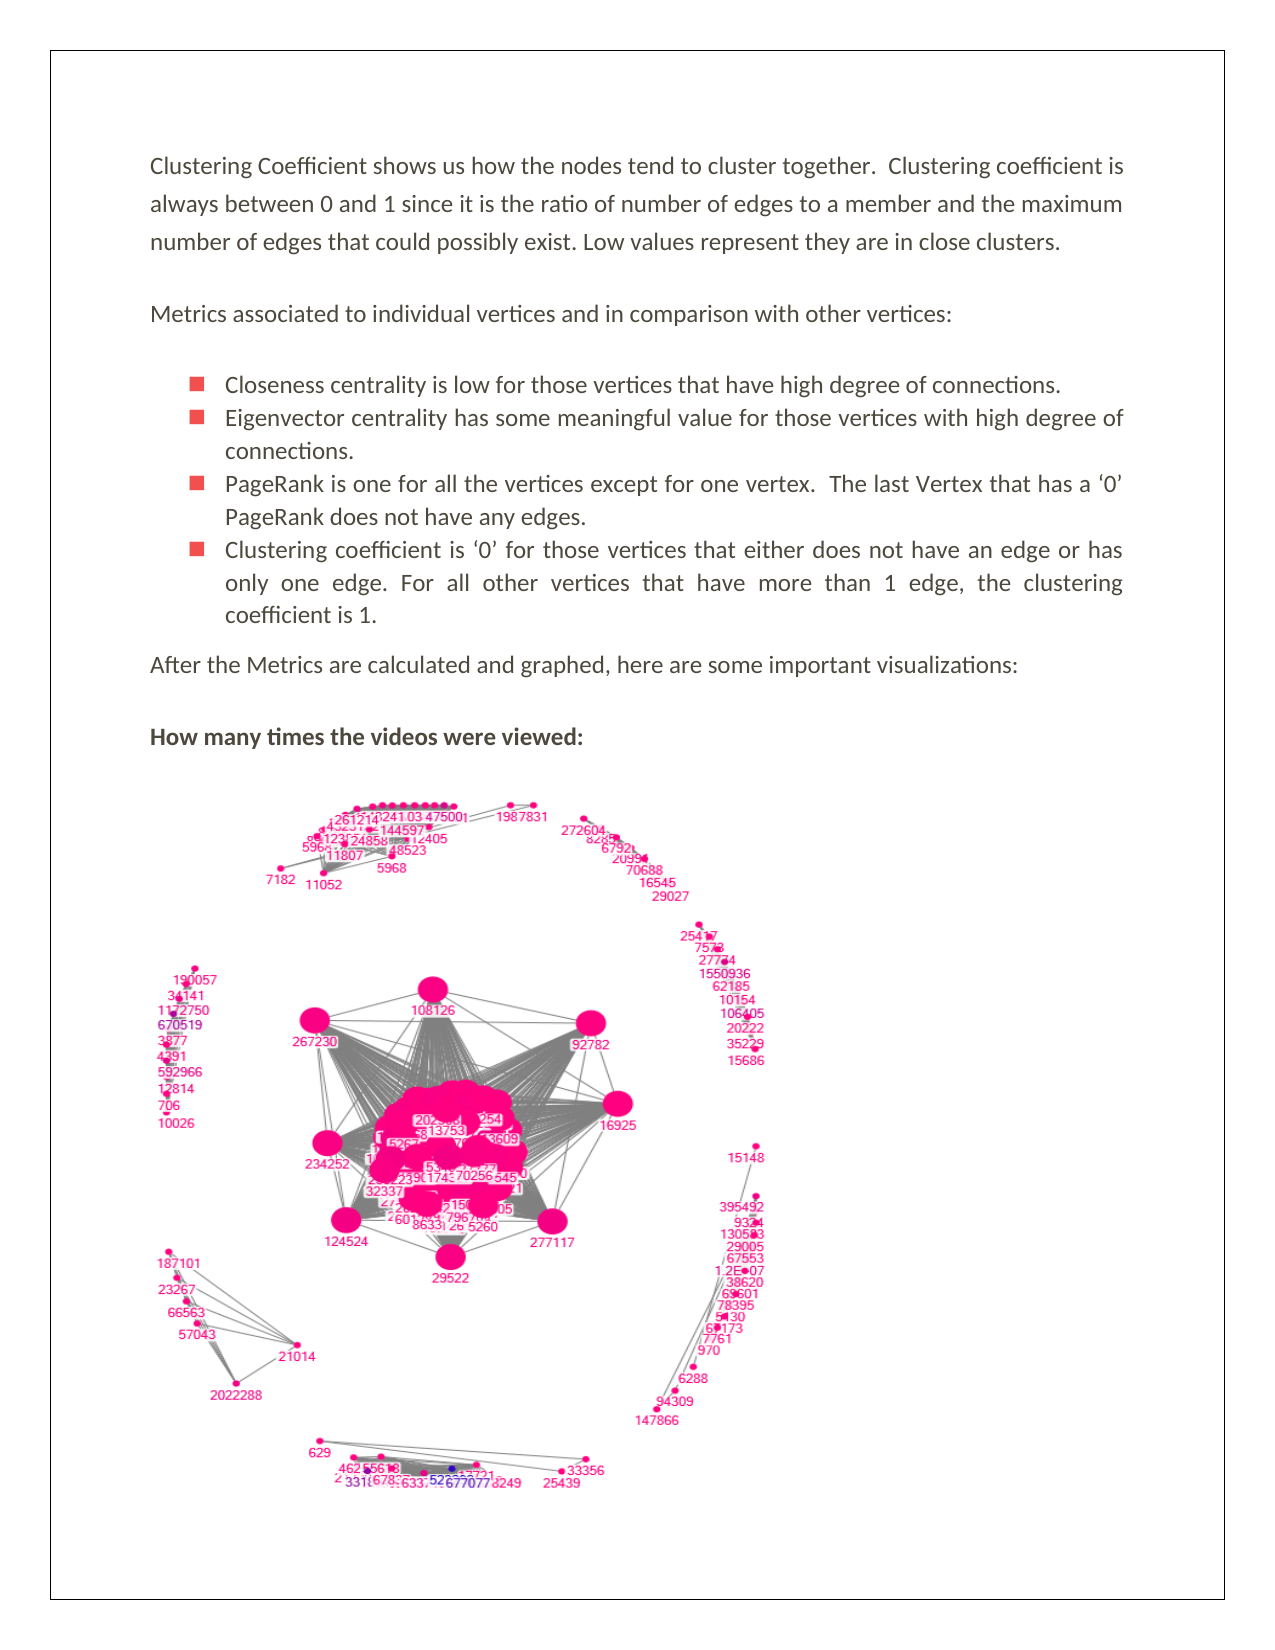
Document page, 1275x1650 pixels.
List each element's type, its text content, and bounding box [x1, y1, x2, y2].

list Closeness centrality is low for those vertices that have high degree of connections. [187, 369, 1125, 400]
list Eigenvector centrality has some meaningful value for those vertices with high degree of connections. [187, 402, 1125, 466]
text Clustering Coefficient shows us how the nodes tend to cluster together. Clustering coefficient is always between 0 and 1 since it is the ratio of number of edges to a member and the maximum number of edges that could possibly exist. Low values represent they are in close clusters. [150, 150, 1125, 257]
text Metrics associated to individual vertices and in comparison with other vertices: [150, 298, 1125, 328]
list Clustering coefficient is ‘0’ for those vertices that either does not have an edge or has only one edge. For all other vertices that have more than 1 edge, the clustering coefficient is 1. [187, 534, 1125, 630]
picture [150, 792, 772, 1496]
list PageRank is one for all the vertices except for one vertex. The last Vertex that has a ‘0’ PageRank does not have any edges. [187, 468, 1125, 531]
text After the Metrics are calculated and graphed, here are some important visualizations: [150, 649, 1125, 680]
text How many times the videos were viewed: [150, 721, 1125, 751]
